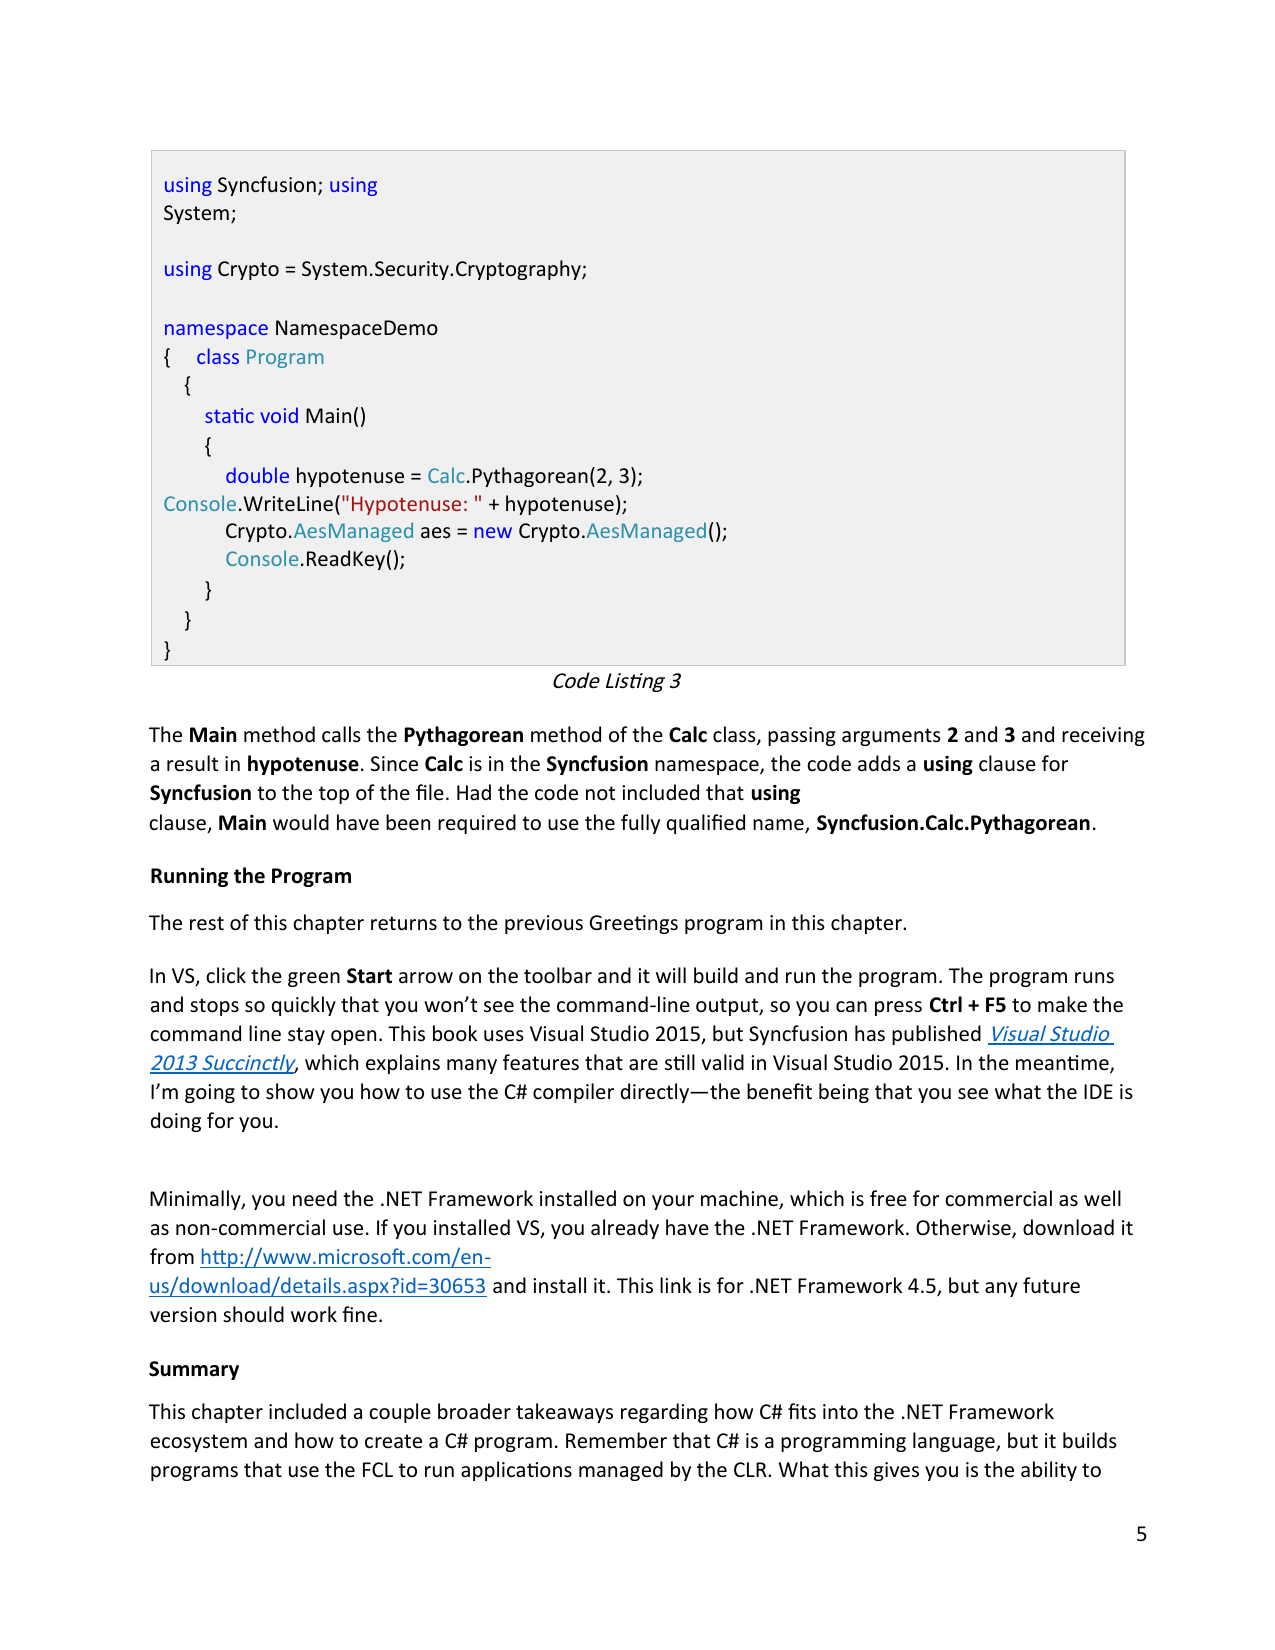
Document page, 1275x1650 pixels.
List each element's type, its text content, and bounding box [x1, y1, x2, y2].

text The rest of this chapter returns to the previous Greetings program in this chapter. [148, 908, 1147, 936]
text The Main method calls the Pythagorean method of the Calc class, passing arguments 2 and 3 and receiving a result in hypotenuse. Since Calc is in the Syncfusion namespace, the code adds a using clause for Syncfusion to the top of the file. Had the code not included that using [148, 720, 1147, 806]
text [148, 1397, 1147, 1483]
text Code Listing 3 [150, 666, 1081, 694]
text us/download/details.aspx?id=30653 and install it. This link is for .NET Framework 4.5, but any future version should work fine. [148, 1271, 1147, 1328]
table_header using Syncfusion; using System; using Crypto = System.Security.Cryptography; namespace NamespaceDemo { class Program { static void Main() { double hypotenuse = Calc.Pythagorean(2, 3); Console.WriteLine("Hypotenuse: " + hypotenuse); Crypto.AesManaged aes = new Crypto.AesManaged(); Console.ReadKey(); } } } [152, 151, 1124, 665]
subtitle Running the Program [150, 861, 1147, 889]
text clause, Main would have been required to use the fully qualified name, Syncfusion.Calc.Pythagorean. [148, 808, 1147, 836]
text In VS, click the green Start arrow on the toolbar and it will build and run the program. The program runs and stops so quickly that you won’t see the command-line output, so you can press Ctrl + F5 to make the command line stay open. This book uses Visual Studio 2015, but Syncfusion has published Visual Studio 2013 Succinctly, which explains many features that are still valid in Visual Studio 2015. In the meantime, I’m going to show you how to use the C# compiler directly—the benefit being that you see what the IDE is doing for you. [148, 961, 1147, 1134]
subtitle Summary [148, 1354, 1147, 1382]
text Minimally, you need the .NET Framework installed on your machine, which is free for commercial as well as non-commercial use. If you installed VS, you already have the .NET Framework. Otherwise, download it from http://www.microsoft.com/en- [148, 1184, 1147, 1270]
